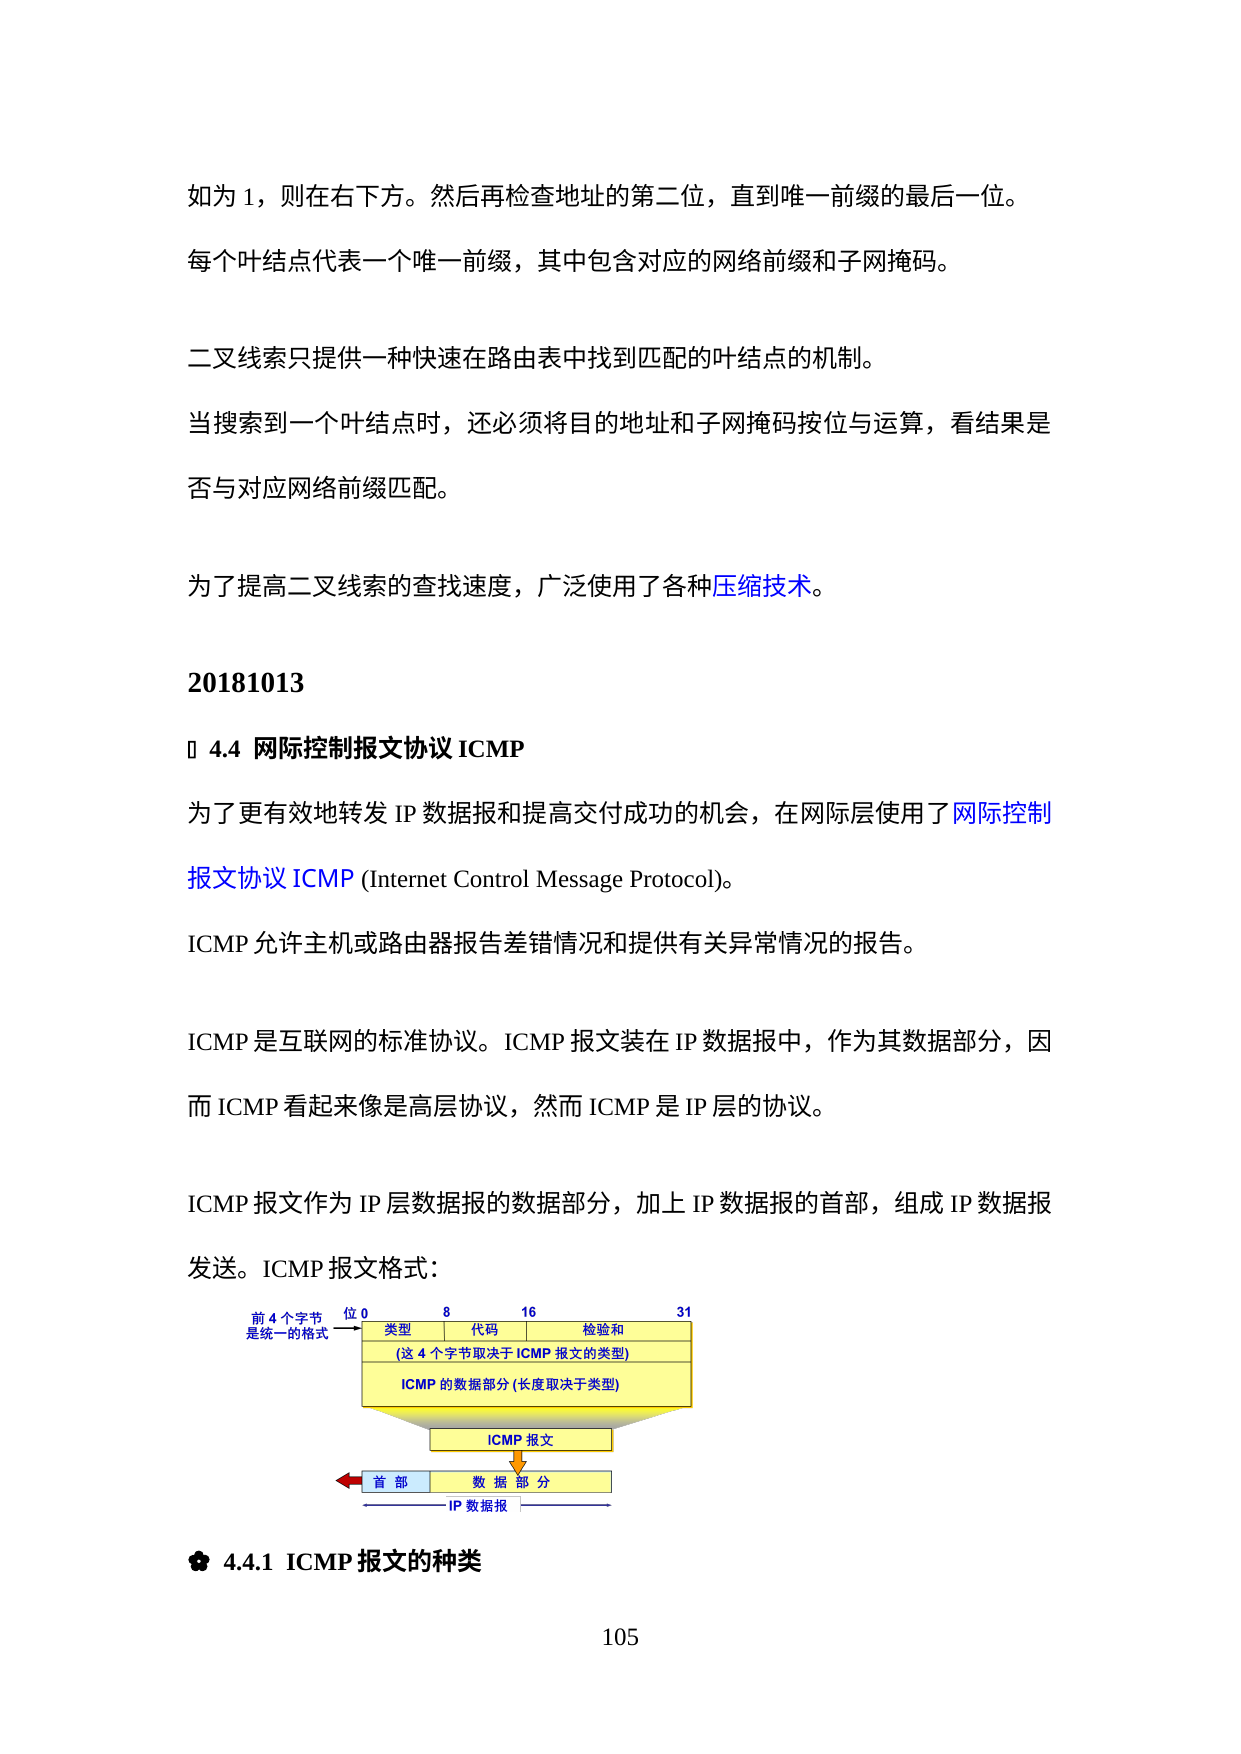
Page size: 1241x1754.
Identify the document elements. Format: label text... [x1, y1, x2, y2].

text 每个叶结点代表一个唯一前缀，其中包含对应的网络前缀和子网掩码。 [187, 227, 1053, 292]
picture [237, 1299, 700, 1522]
text 为了更有效地转发IP数据报和提高交付成功的机会，在网际层使用了网际控制报文协议ICMP (Internet Control Message Protocol)。 [187, 779, 1053, 909]
text ICMP是互联网的标准协议。ICMP报文装在IP数据报中，作为其数据部分，因而ICMP看起来像是高层协议，然而ICMP是IP层的协议。 [187, 1007, 1053, 1137]
text 4.4.1 ICMP报文的种类 [187, 1527, 1053, 1592]
text ICMP允许主机或路由器报告差错情况和提供有关异常情况的报告。 [187, 909, 1053, 974]
text ICMP报文作为IP层数据报的数据部分，加上IP数据报的首部，组成IP数据报发送。ICMP报文格式： [187, 1169, 1053, 1299]
text 二叉线索只提供一种快速在路由表中找到匹配的叶结点的机制。 [187, 324, 1053, 389]
text 20181013 [187, 649, 1053, 714]
text 当搜索到一个叶结点时，还必须将目的地址和子网掩码按位与运算，看结果是否与对应网络前缀匹配。 [187, 389, 1053, 519]
text 4.4 网际控制报文协议ICMP [187, 714, 1053, 779]
text 为了提高二叉线索的查找速度，广泛使用了各种压缩技术。 [187, 552, 1053, 617]
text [187, 162, 1053, 227]
